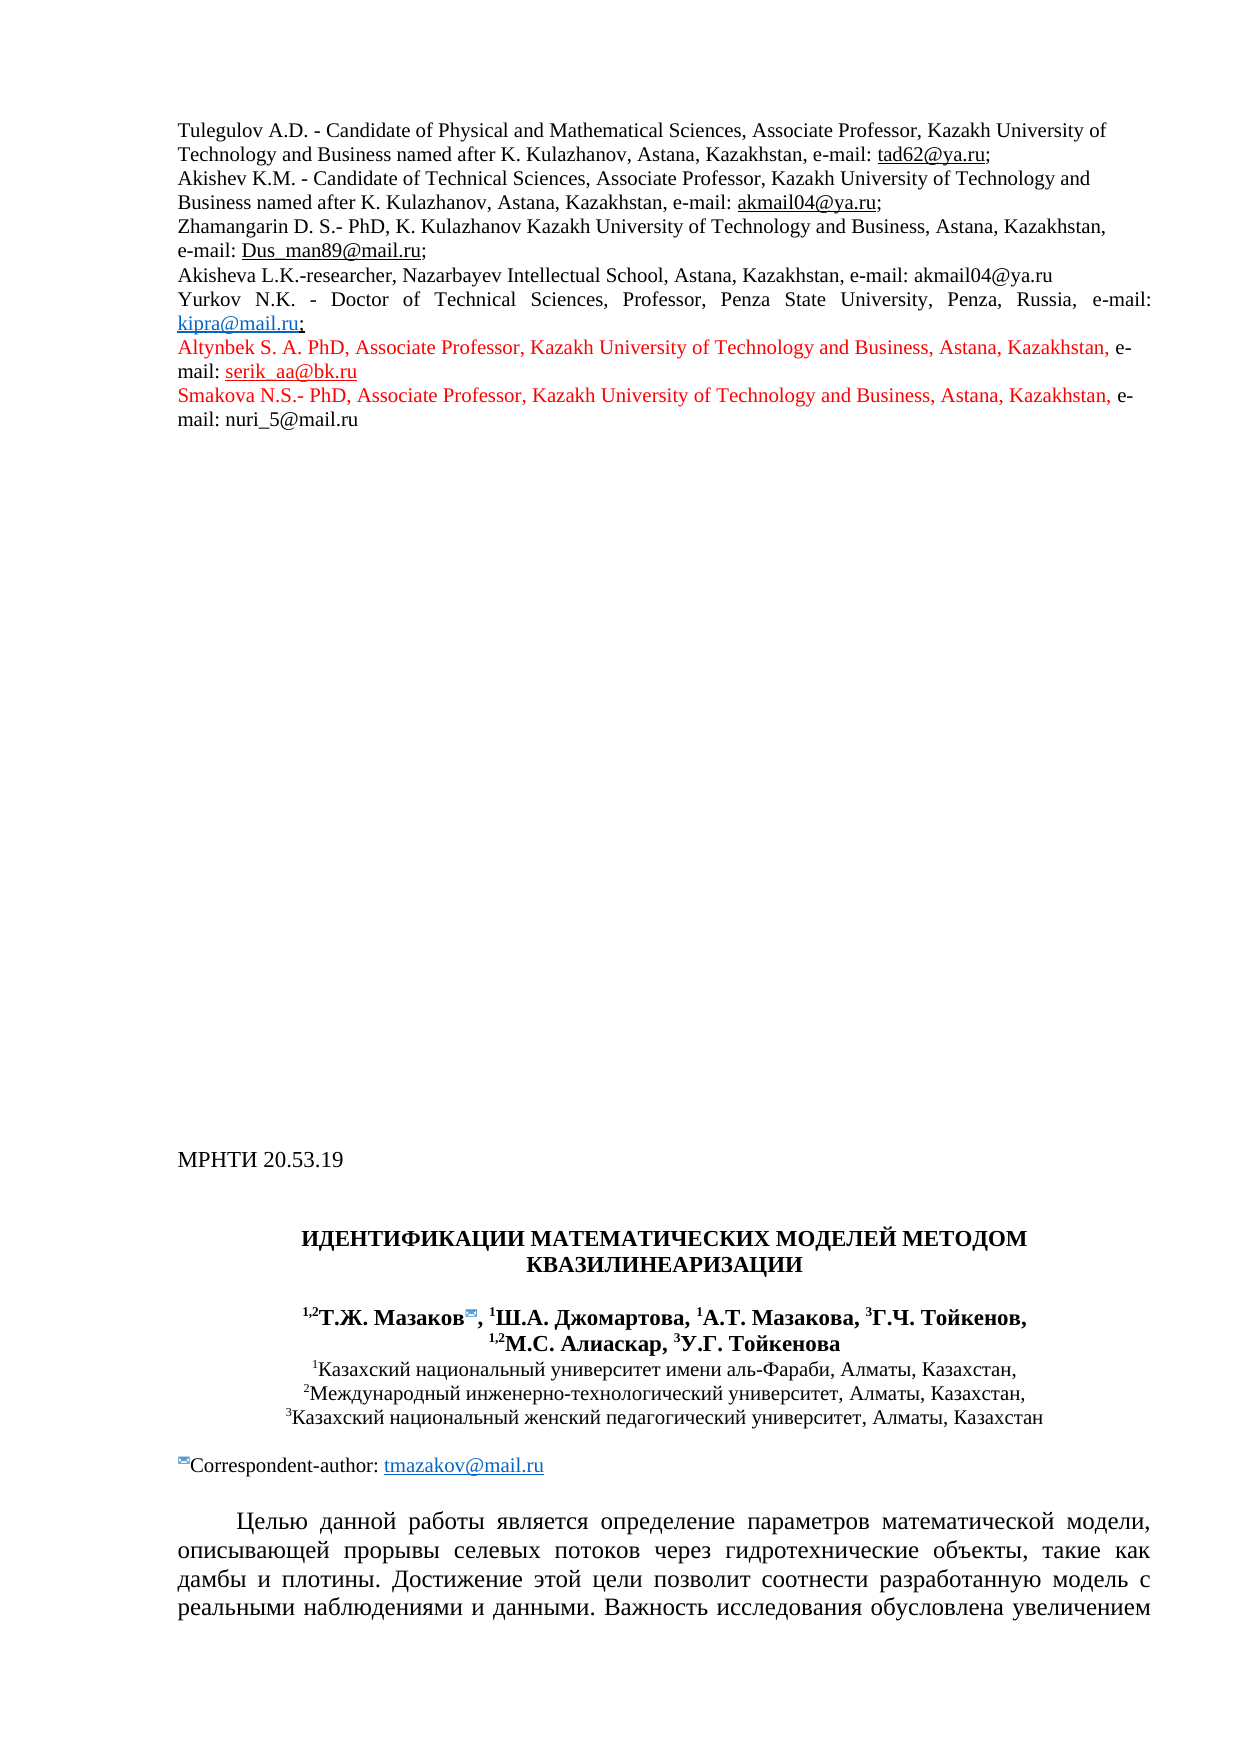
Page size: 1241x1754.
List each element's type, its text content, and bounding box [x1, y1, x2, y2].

text Akishev K.M. - Candidate of Technical Sciences, Associate Professor, Kazakh University of Technology and Business named after K. Kulazhanov, Astana, Kazakhstan, e-mail: akmail04@ya.ru; [177, 166, 1152, 214]
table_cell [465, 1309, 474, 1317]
text Altynbek S. A. PhD, Associate Professor, Kazakh University of Technology and Business, Astana, Kazakhstan, е-mail: serik_aa@bk.ru [177, 335, 1152, 383]
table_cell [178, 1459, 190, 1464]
text Correspondent-author: tmazakov@mail.ru [177, 1453, 1152, 1477]
text МРНТИ 20.53.19 [177, 1146, 1152, 1172]
text 2Международный инженерно-технологический университет, Алматы, Казахстан, [177, 1381, 1152, 1405]
text Yurkov N.K. - Doctor of Technical Sciences, Professor, Penza State University, Penza, Russia, е-mail: kipra@mail.ru; [177, 287, 1152, 335]
text Akisheva L.K.-researcher, Nazarbayev Intellectual School, Astana, Kazakhstan, e-mail: akmail04@ya.ru [177, 262, 1152, 287]
text 1,2Т.Ж. Мазаков, 1Ш.А. Джомартова, 1А.Т. Мазакова, 3Г.Ч. Тойкенов, [177, 1304, 1152, 1331]
text 1,2М.С. Алиаскар, 3У.Г. Тойкенова [177, 1331, 1152, 1357]
text ИДЕНТИФИКАЦИИ МАТЕМАТИЧЕСКИХ МОДЕЛЕЙ МЕТОДОМ КВАЗИЛИНЕАРИЗАЦИИ [803, 1225, 1152, 1278]
text Tulegulov A.D. - Candidate of Physical and Mathematical Sciences, Associate Professor, Kazakh University of Technology and Business named after K. Kulazhanov, Astana, Kazakhstan, e-mail: tad62@ya.ru; [177, 118, 1152, 166]
text Smakova N.S.- PhD, Associate Professor, Kazakh University of Technology and Business, Astana, Kazakhstan, е-mail: nuri_5@mail.ru [177, 383, 1152, 431]
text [177, 1506, 1152, 1621]
text e-mail: Dus_man89@mail.ru; [177, 238, 1152, 262]
text 1Казахский национальный университет имени аль-Фараби, Алматы, Казахстан, [177, 1357, 1152, 1381]
text 3Казахский национальный женский педагогический университет, Алматы, Казахстан [177, 1405, 1152, 1429]
text Zhamangarin D. S.- PhD, K. Kulazhanov Kazakh University of Technology and Business, Astana, Kazakhstan, [177, 214, 1152, 238]
text ИДЕНТИФИКАЦИИ МАТЕМАТИЧЕСКИХ МОДЕЛЕЙ МЕТОДОМ КВАЗИЛИНЕАРИЗАЦИИ [177, 1225, 526, 1278]
